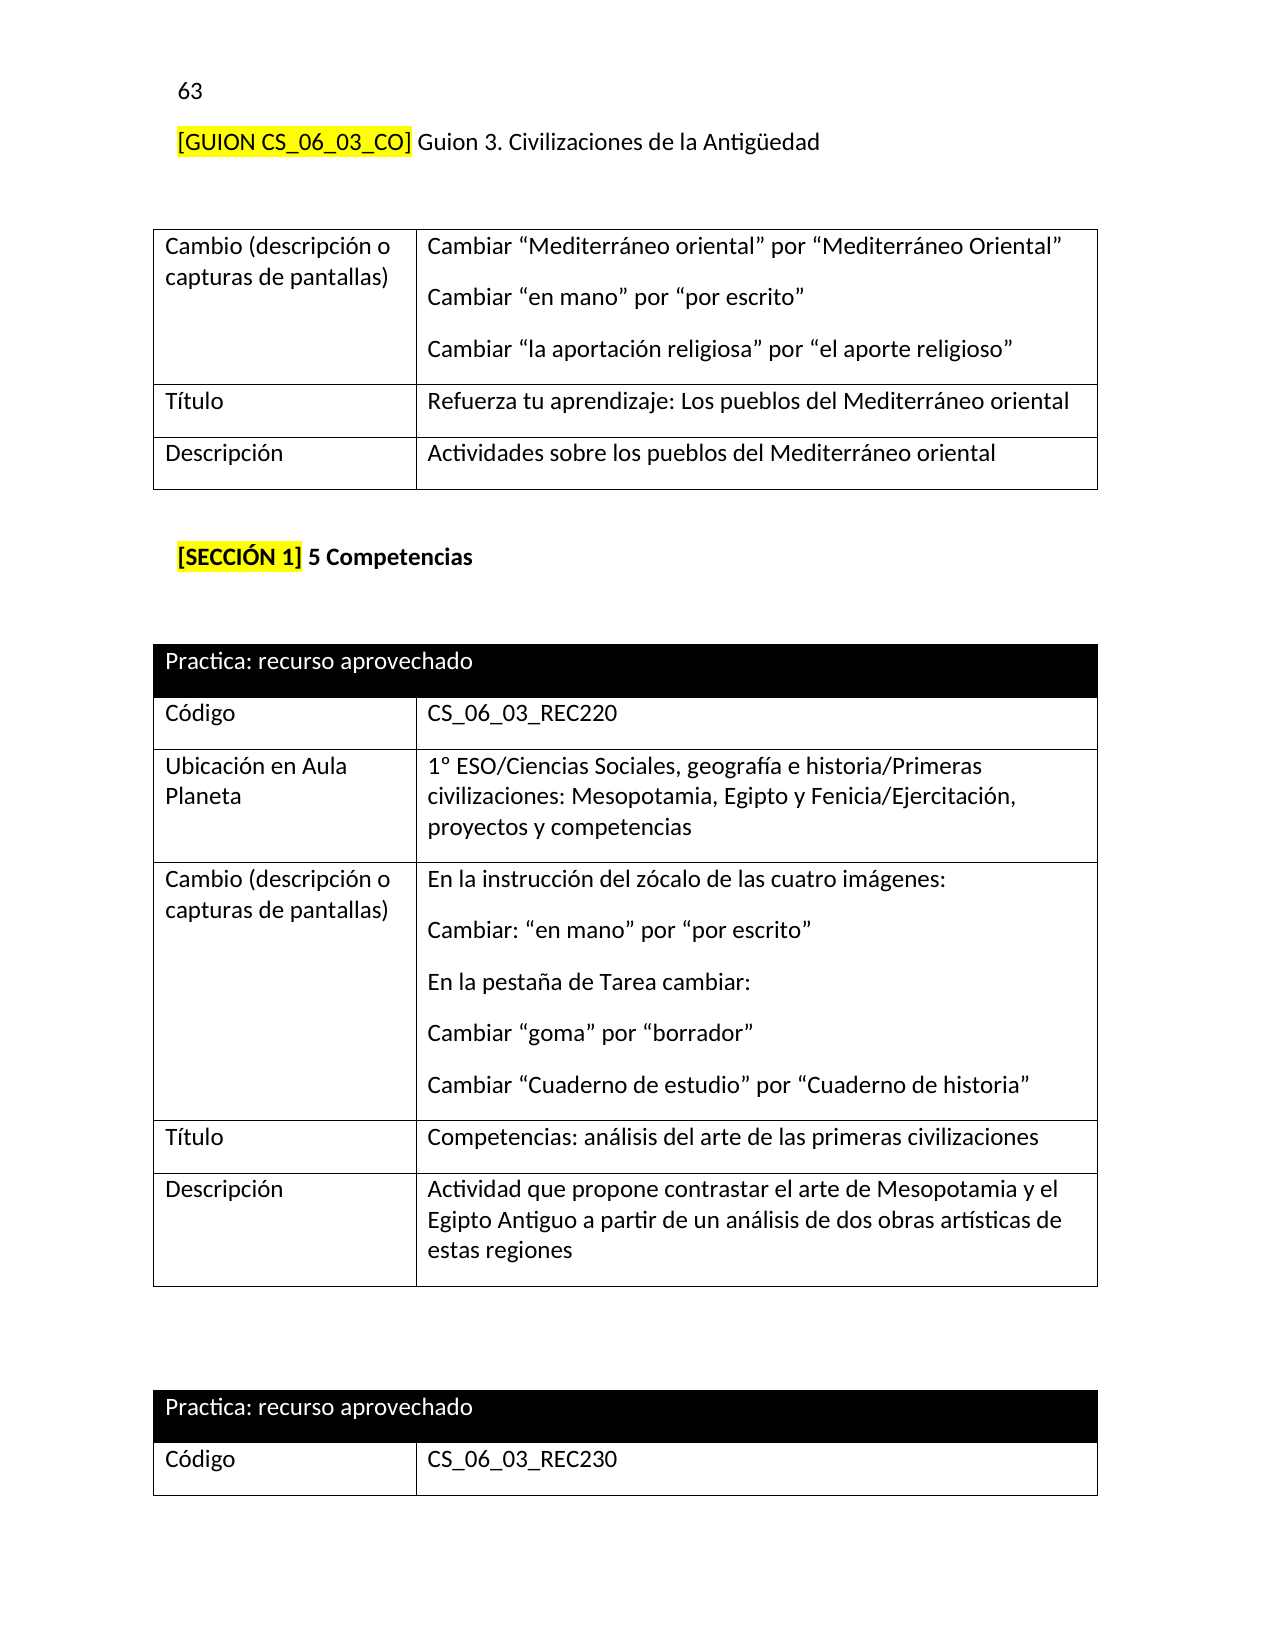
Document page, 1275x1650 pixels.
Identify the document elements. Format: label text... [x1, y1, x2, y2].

table_cell CS_06_03_REC230 [417, 1443, 1097, 1494]
table_cell Cambio (descripción o capturas de pantallas) [154, 863, 416, 1120]
table_cell Título [154, 1121, 416, 1172]
table_cell Código [154, 698, 416, 749]
table_header Practica: recurso aprovechado [154, 645, 1097, 696]
table_cell Código [154, 1443, 416, 1494]
table_cell Título [154, 385, 416, 437]
table_cell 1º ESO/Ciencias Sociales, geografía e historia/Primeras civilizaciones: Mesopotamia, Egipto y Fenicia/Ejercitación, proyectos y competencias [417, 750, 1097, 862]
text [SECCIÓN 1] 5 Competencias [302, 541, 1098, 572]
table_cell Descripción [154, 438, 416, 489]
table_cell Cambiar “Mediterráneo oriental” por “Mediterráneo Oriental” Cambiar “en mano” por “por escrito” Cambiar “la aportación religiosa” por “el aporte religioso” [417, 230, 1097, 384]
table_cell Refuerza tu aprendizaje: Los pueblos del Mediterráneo oriental [417, 385, 1097, 437]
table_cell Descripción [154, 1174, 416, 1286]
table_cell Actividad que propone contrastar el arte de Mesopotamia y el Egipto Antiguo a partir de un análisis de dos obras artísticas de estas regiones [417, 1174, 1097, 1286]
table_cell Competencias: análisis del arte de las primeras civilizaciones [417, 1121, 1097, 1172]
table_cell Cambio (descripción o capturas de pantallas) [154, 230, 416, 384]
table_cell CS_06_03_REC220 [417, 698, 1097, 749]
table_header Practica: recurso aprovechado [154, 1391, 1097, 1442]
table_cell En la instrucción del zócalo de las cuatro imágenes: Cambiar: “en mano” por “por escrito” En la pestaña de Tarea cambiar: Cambiar “goma” por “borrador” Cambiar “Cuaderno de estudio” por “Cuaderno de historia” [417, 863, 1097, 1120]
table_cell Actividades sobre los pueblos del Mediterráneo oriental [417, 438, 1097, 489]
table_cell Ubicación en Aula Planeta [154, 750, 416, 862]
